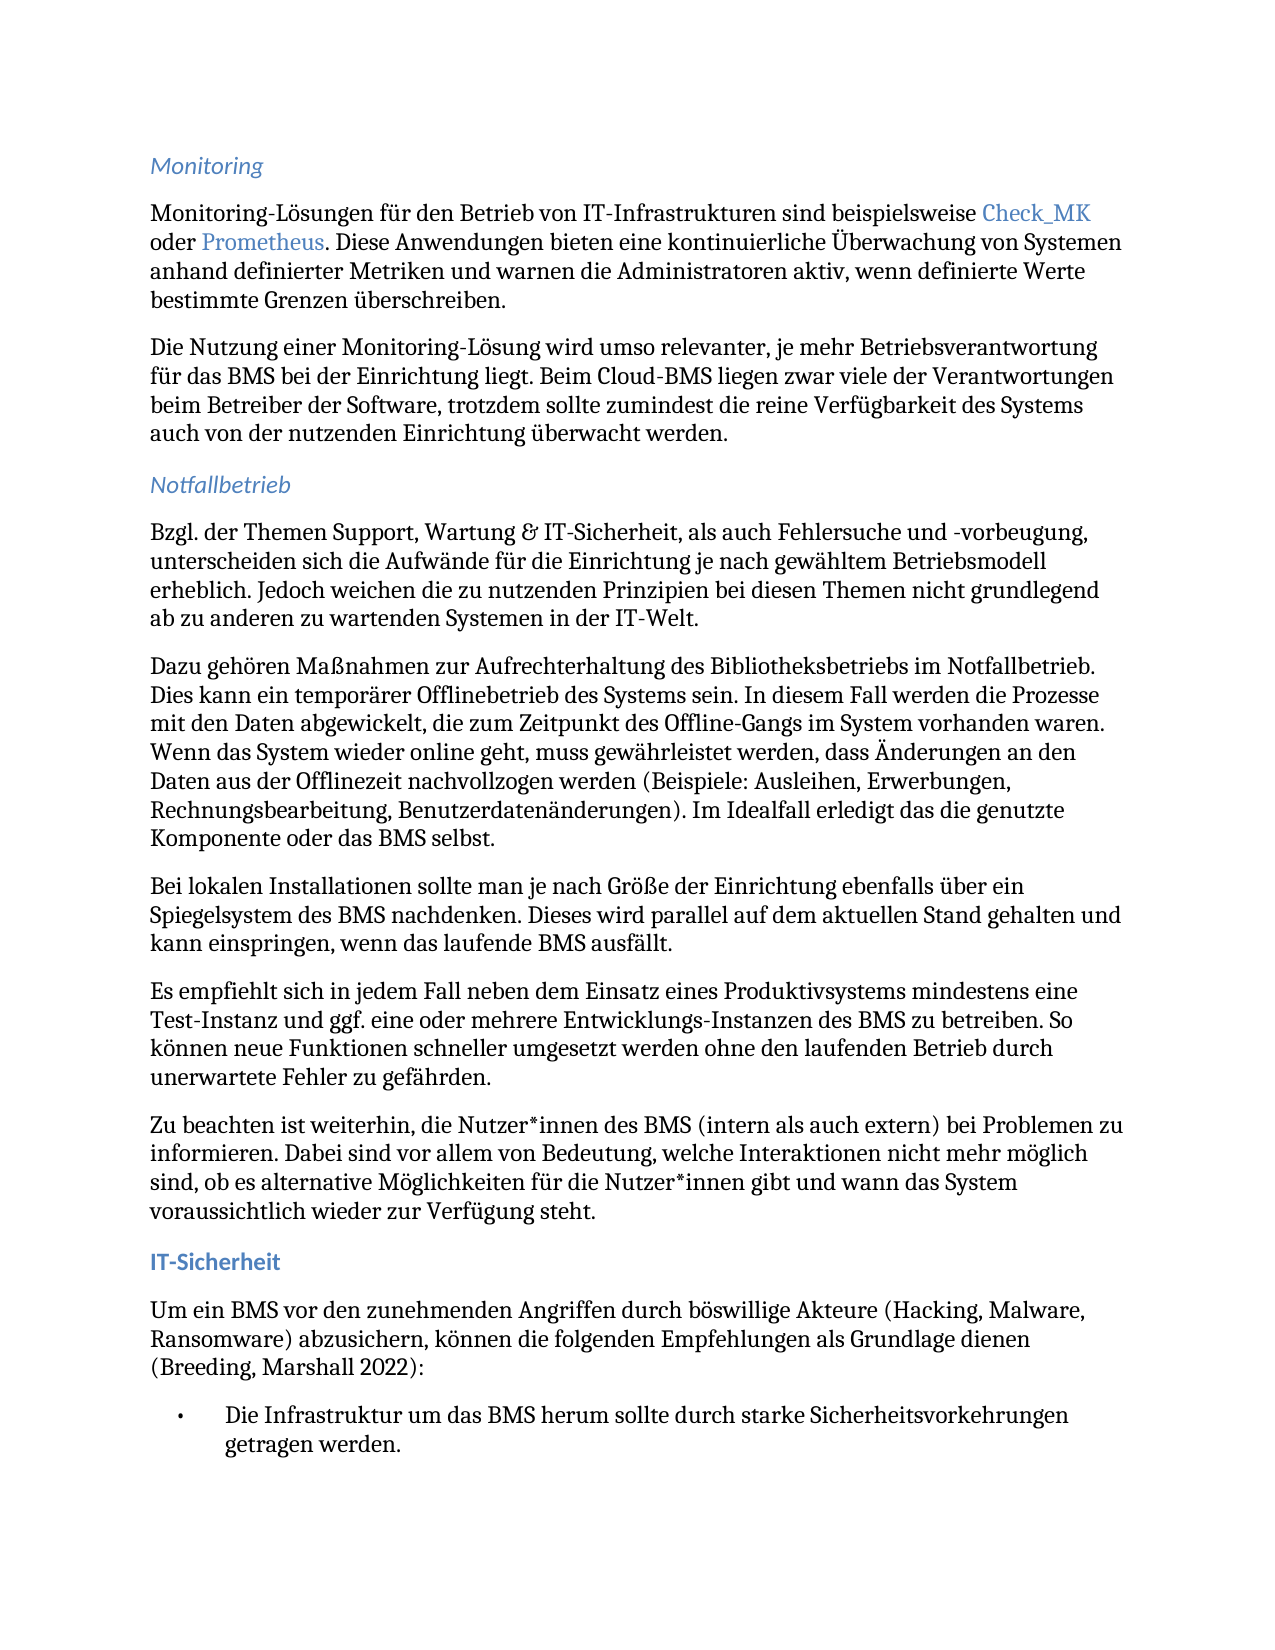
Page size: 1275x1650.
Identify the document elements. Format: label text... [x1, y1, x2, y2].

text Die Nutzung einer Monitoring-Lösung wird umso relevanter, je mehr Betriebsverantwortung für das BMS bei der Einrichtung liegt. Beim Cloud-BMS liegen zwar viele der Verantwortungen beim Betreiber der Software, trotzdem sollte zumindest die reine Verfügbarkeit des Systems auch von der nutzenden Einrichtung überwacht werden. [150, 333, 1125, 448]
text Monitoring-Lösungen für den Betrieb von IT-Infrastrukturen sind beispielsweise Check_MK oder Prometheus. Diese Anwendungen bieten eine kontinuierliche Überwachung von Systemen anhand definierter Metriken und warnen die Administratoren aktiv, wenn definierte Werte bestimmte Grenzen überschreiben. [150, 199, 1125, 314]
subtitle Notfallbetrieb [150, 469, 1125, 499]
subtitle IT-Sicherheit [150, 1246, 1125, 1277]
text Bzgl. der Themen Support, Wartung & IT-Sicherheit, als auch Fehlersuche und -vorbeugung, unterscheiden sich die Aufwände für die Einrichtung je nach gewähltem Betriebsmodell erheblich. Jedoch weichen die zu nutzenden Prinzipien bei diesen Themen nicht grundlegend ab zu anderen zu wartenden Systemen in der IT-Welt. [150, 518, 1125, 633]
text Um ein BMS vor den zunehmenden Angriffen durch böswillige Akteure (Hacking, Malware, Ransomware) abzusichern, können die folgenden Empfehlungen als Grundlage dienen (Breeding, Marshall 2022): [150, 1296, 1125, 1382]
text Zu beachten ist weiterhin, die Nutzer*innen des BMS (intern als auch extern) bei Problemen zu informieren. Dabei sind vor allem von Bedeutung, welche Interaktionen nicht mehr möglich sind, ob es alternative Möglichkeiten für die Nutzer*innen gibt und wann das System voraussichtlich wieder zur Verfügung steht. [150, 1111, 1125, 1226]
list Die Infrastruktur um das BMS herum sollte durch starke Sicherheitsvorkehrungen getragen werden. [175, 1401, 1125, 1458]
text Es empfiehlt sich in jedem Fall neben dem Einsatz eines Produktivsystems mindestens eine Test-Instanz und ggf. eine oder mehrere Entwicklungs-Instanzen des BMS zu betreiben. So können neue Funktionen schneller umgesetzt werden ohne den laufenden Betrieb durch unerwartete Fehler zu gefährden. [150, 977, 1125, 1092]
subtitle Monitoring [150, 150, 1125, 181]
text Bei lokalen Installationen sollte man je nach Größe der Einrichtung ebenfalls über ein Spiegelsystem des BMS nachdenken. Dieses wird parallel auf dem aktuellen Stand gehalten und kann einspringen, wenn das laufende BMS ausfällt. [150, 872, 1125, 958]
text Dazu gehören Maßnahmen zur Aufrechterhaltung des Bibliotheksbetriebs im Notfallbetrieb. Dies kann ein temporärer Offlinebetrieb des Systems sein. In diesem Fall werden die Prozesse mit den Daten abgewickelt, die zum Zeitpunkt des Offline-Gangs im System vorhanden waren. Wenn das System wieder online geht, muss gewährleistet werden, dass Änderungen an den Daten aus der Offlinezeit nachvollzogen werden (Beispiele: Ausleihen, Erwerbungen, Rechnungsbearbeitung, Benutzerdatenänderungen). Im Idealfall erledigt das die genutzte Komponente oder das BMS selbst. [150, 652, 1125, 853]
